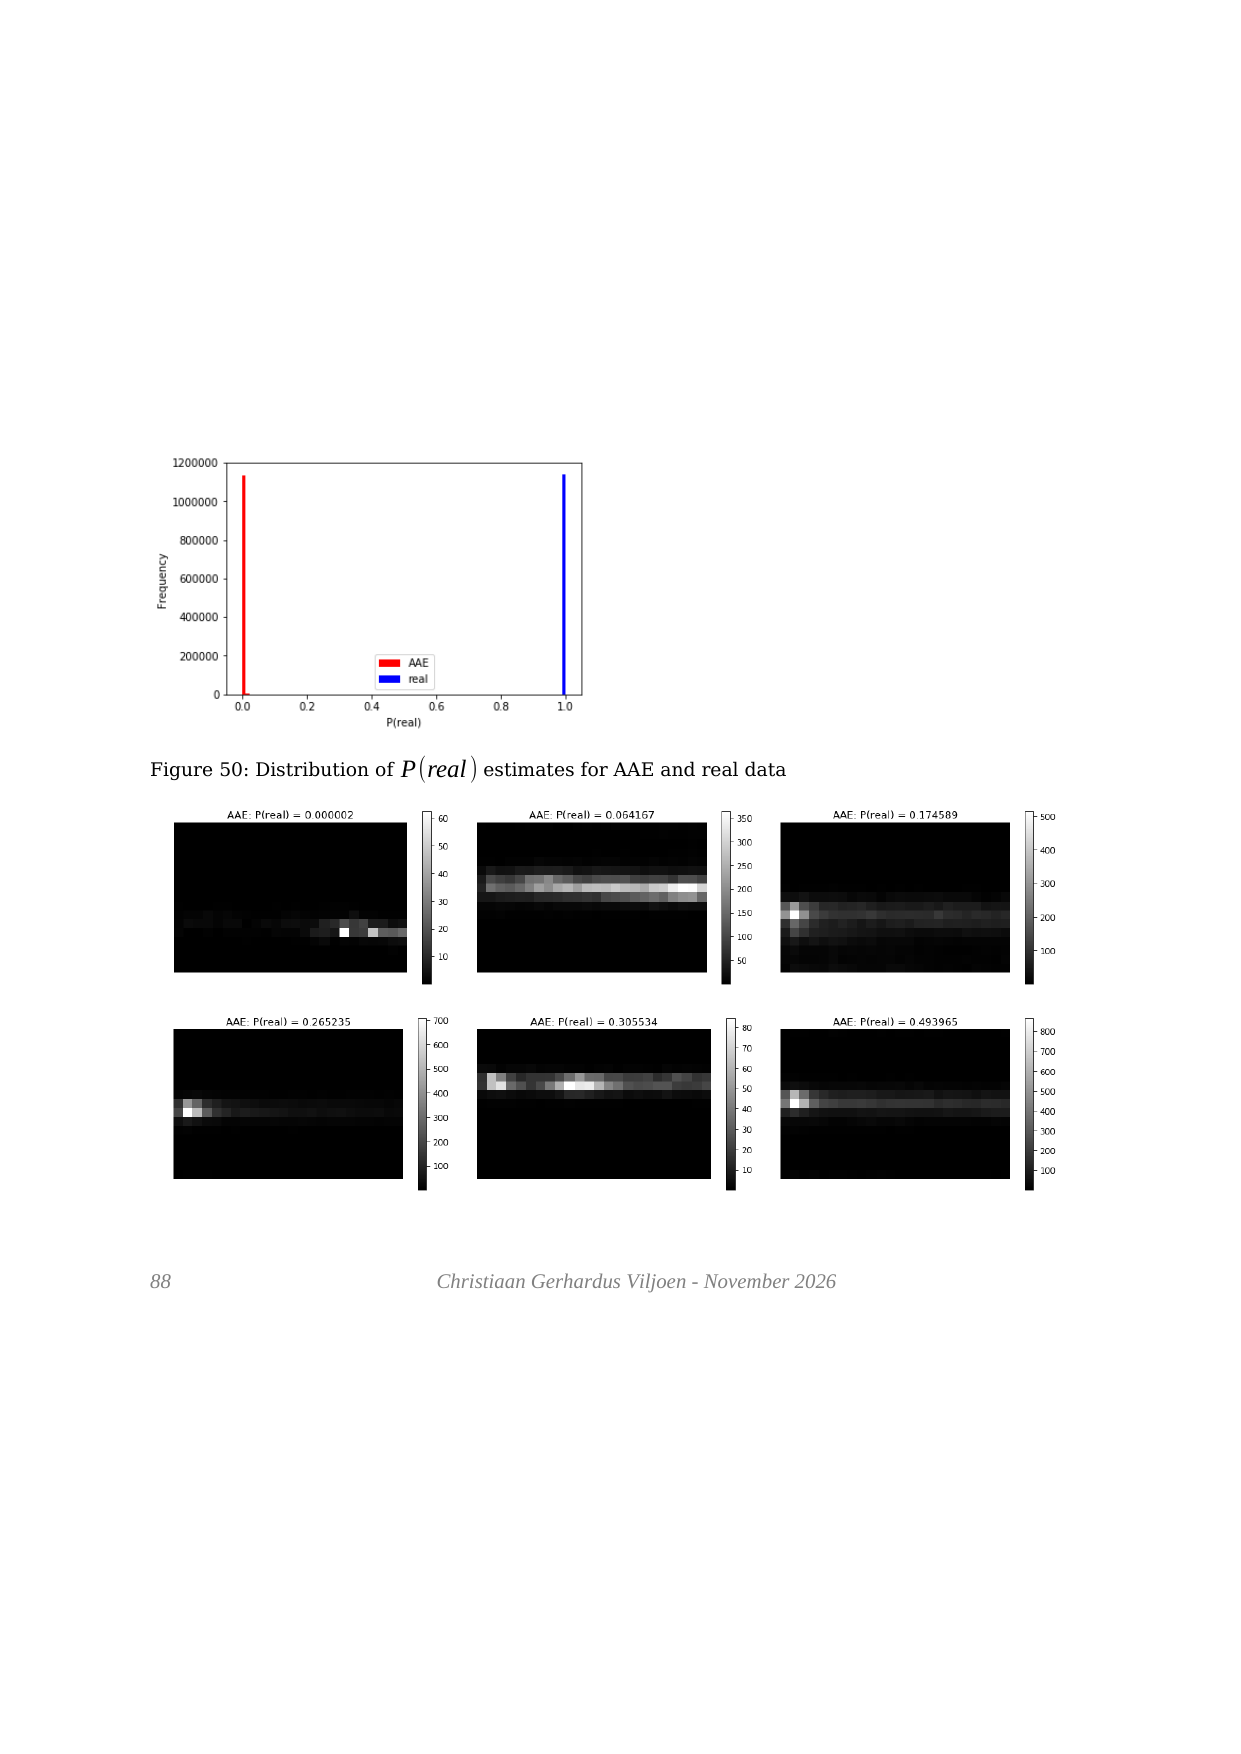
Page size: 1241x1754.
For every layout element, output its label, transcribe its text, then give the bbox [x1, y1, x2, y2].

text Figure 50: Distribution of estimates for AAE and real data [150, 754, 1090, 784]
picture [150, 452, 592, 735]
picture [150, 1010, 1061, 1198]
picture [150, 803, 1061, 992]
